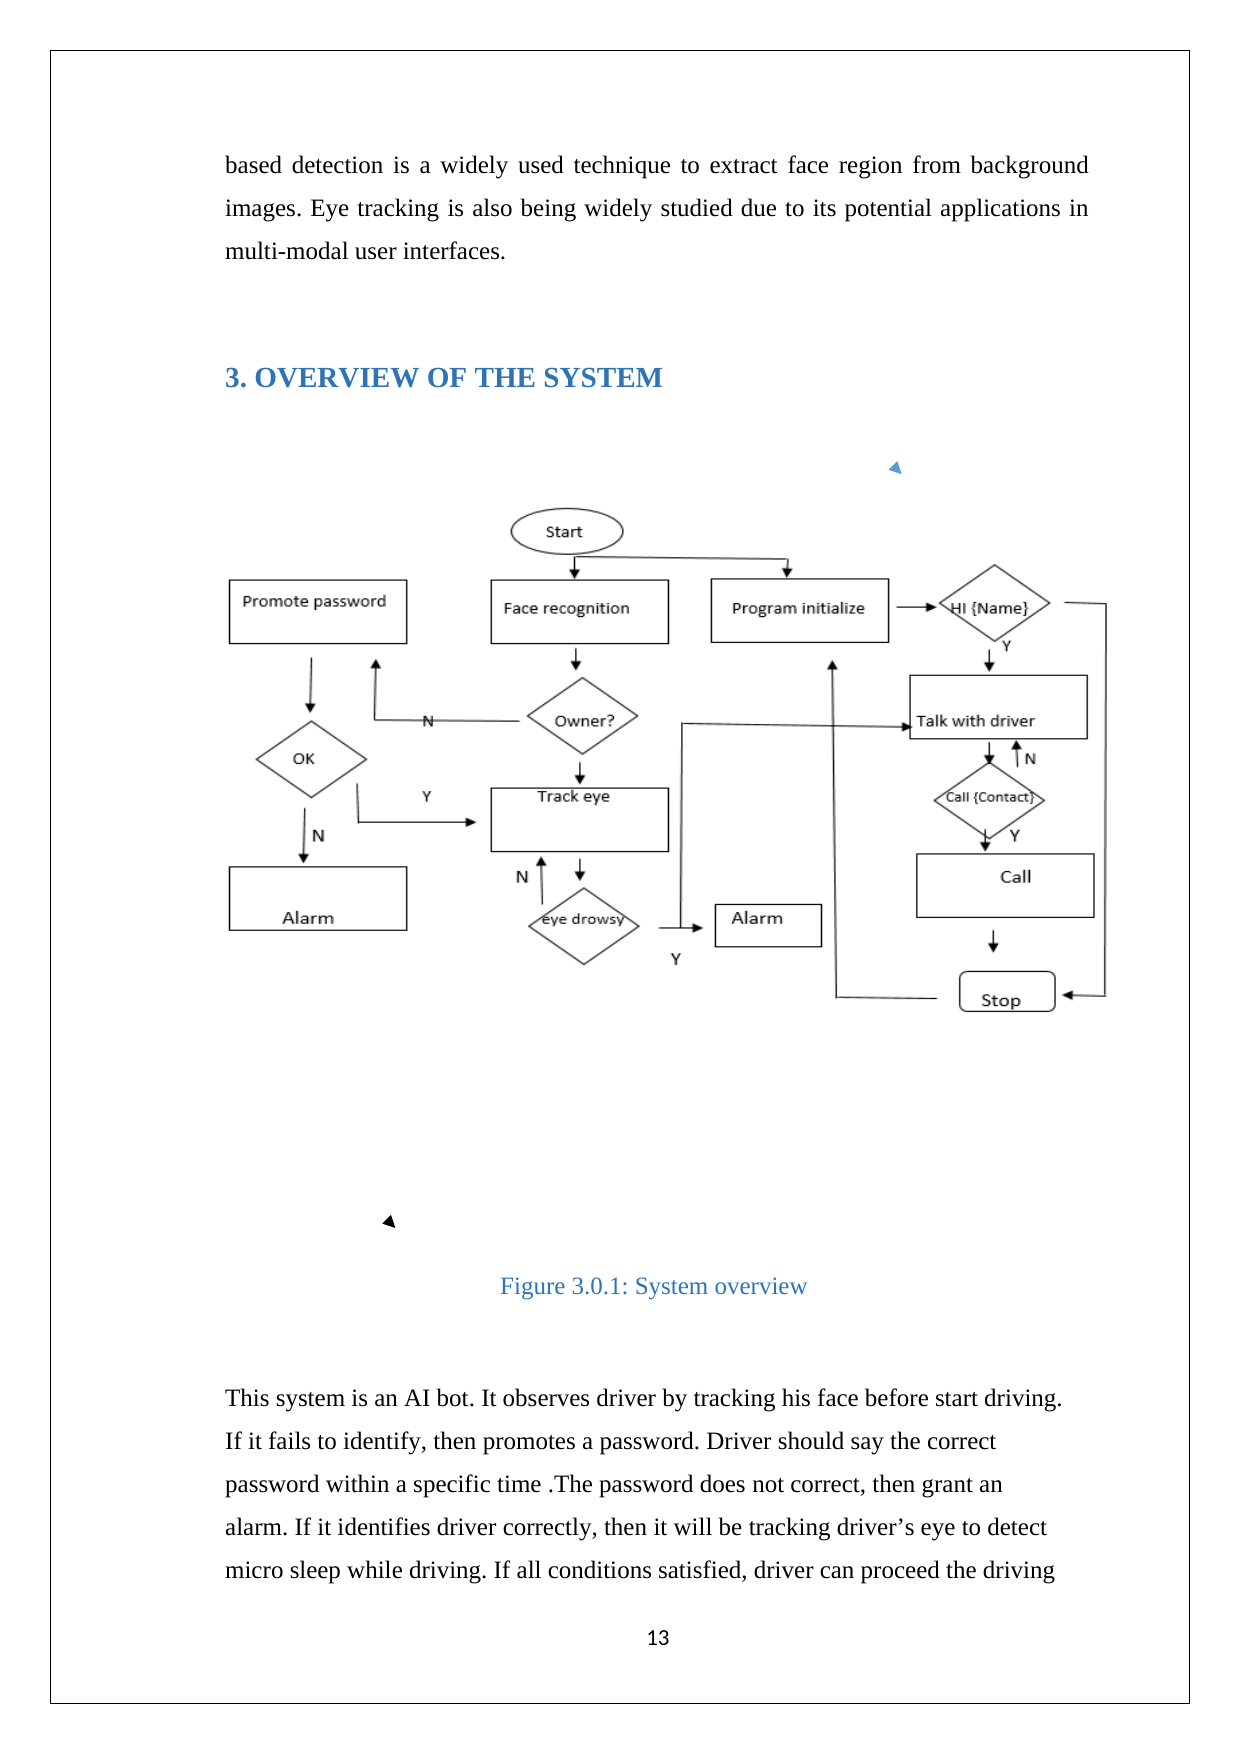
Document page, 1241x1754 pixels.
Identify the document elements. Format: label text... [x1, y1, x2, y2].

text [225, 150, 1090, 265]
text Figure 3.0.1: System overview [225, 1271, 1090, 1300]
picture [225, 495, 1123, 1025]
subtitle 3. OVERVIEW OF THE SYSTEM [225, 360, 1090, 393]
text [225, 1383, 1090, 1584]
